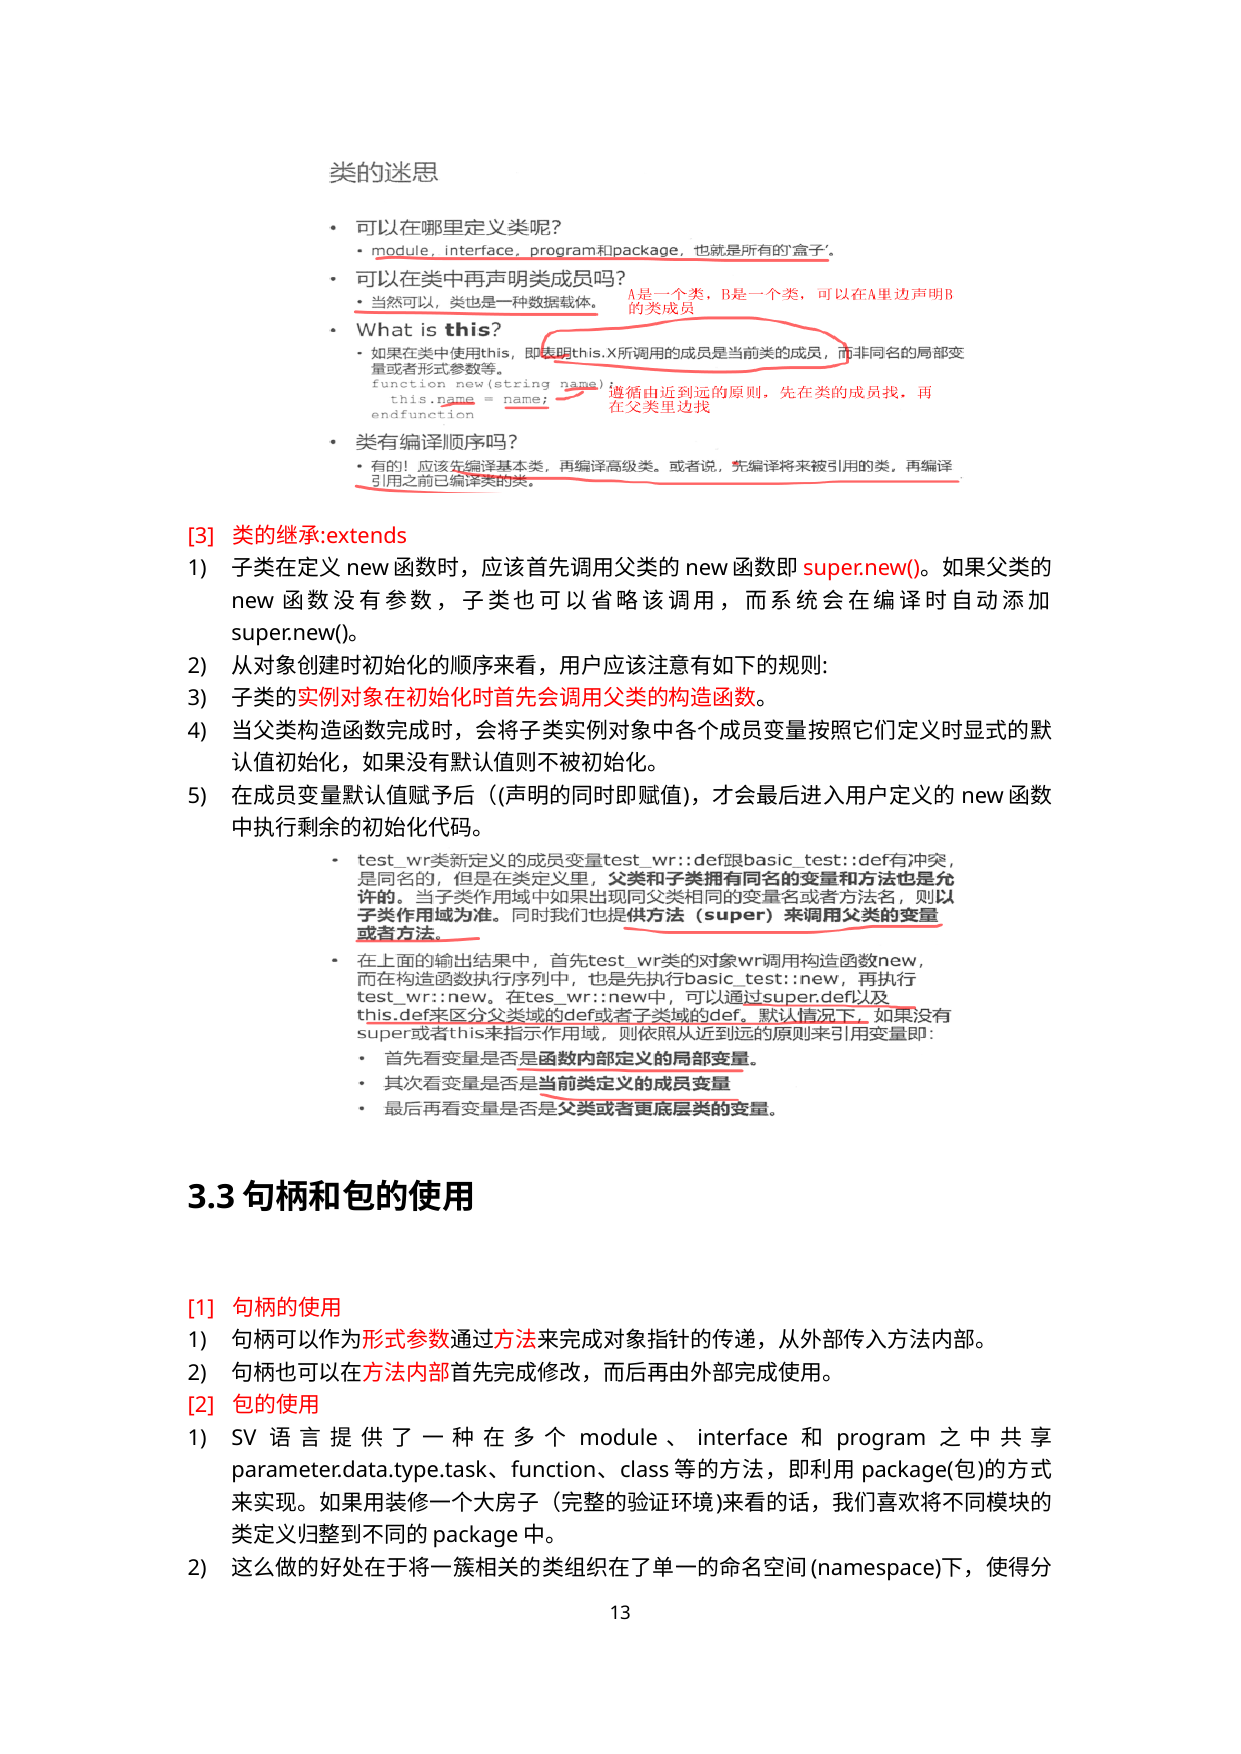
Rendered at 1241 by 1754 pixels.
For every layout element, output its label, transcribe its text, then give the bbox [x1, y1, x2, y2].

list SV语言提供了一种在多个module、interface和program之中共享parameter.data.type.task、function、class等的方法，即利用package(包)的方式来实现。如果用装修一个大房子（完整的验证环境)来看的话，我们喜欢将不同模块的类定义归整到不同的package中。 [187, 1419, 1053, 1549]
subtitle 3.3句柄和包的使用 [187, 1162, 1053, 1227]
list 子类的实例对象在初始化时首先会调用父类的构造函数。 [187, 680, 1053, 712]
list 当父类构造函数完成时，会将子类实例对象中各个成员变量按照它们定义时显式的默认值初始化，如果没有默认值则不被初始化。 [187, 712, 1053, 777]
list 句柄的使用 [187, 1289, 1053, 1322]
picture [323, 842, 961, 1119]
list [187, 1549, 1053, 1582]
list 从对象创建时初始化的顺序来看，用户应该注意有如下的规则: [187, 647, 1053, 680]
picture [311, 159, 973, 493]
list 子类在定义new函数时，应该首先调用父类的new函数即super.new()。如果父类的new函数没有参数，子类也可以省略该调用，而系统会在编译时自动添加super.new()。 [187, 550, 1053, 647]
list 在成员变量默认值赋予后（(声明的同时即赋值)，才会最后进入用户定义的new函数中执行剩余的初始化代码。 [187, 777, 1053, 842]
list 类的继承:extends [187, 517, 1053, 550]
list 包的使用 [187, 1387, 1053, 1419]
list 句柄可以作为形式参数通过方法来完成对象指针的传递，从外部传入方法内部。 [187, 1322, 1053, 1354]
list 句柄也可以在方法内部首先完成修改，而后再由外部完成使用。 [187, 1354, 1053, 1387]
